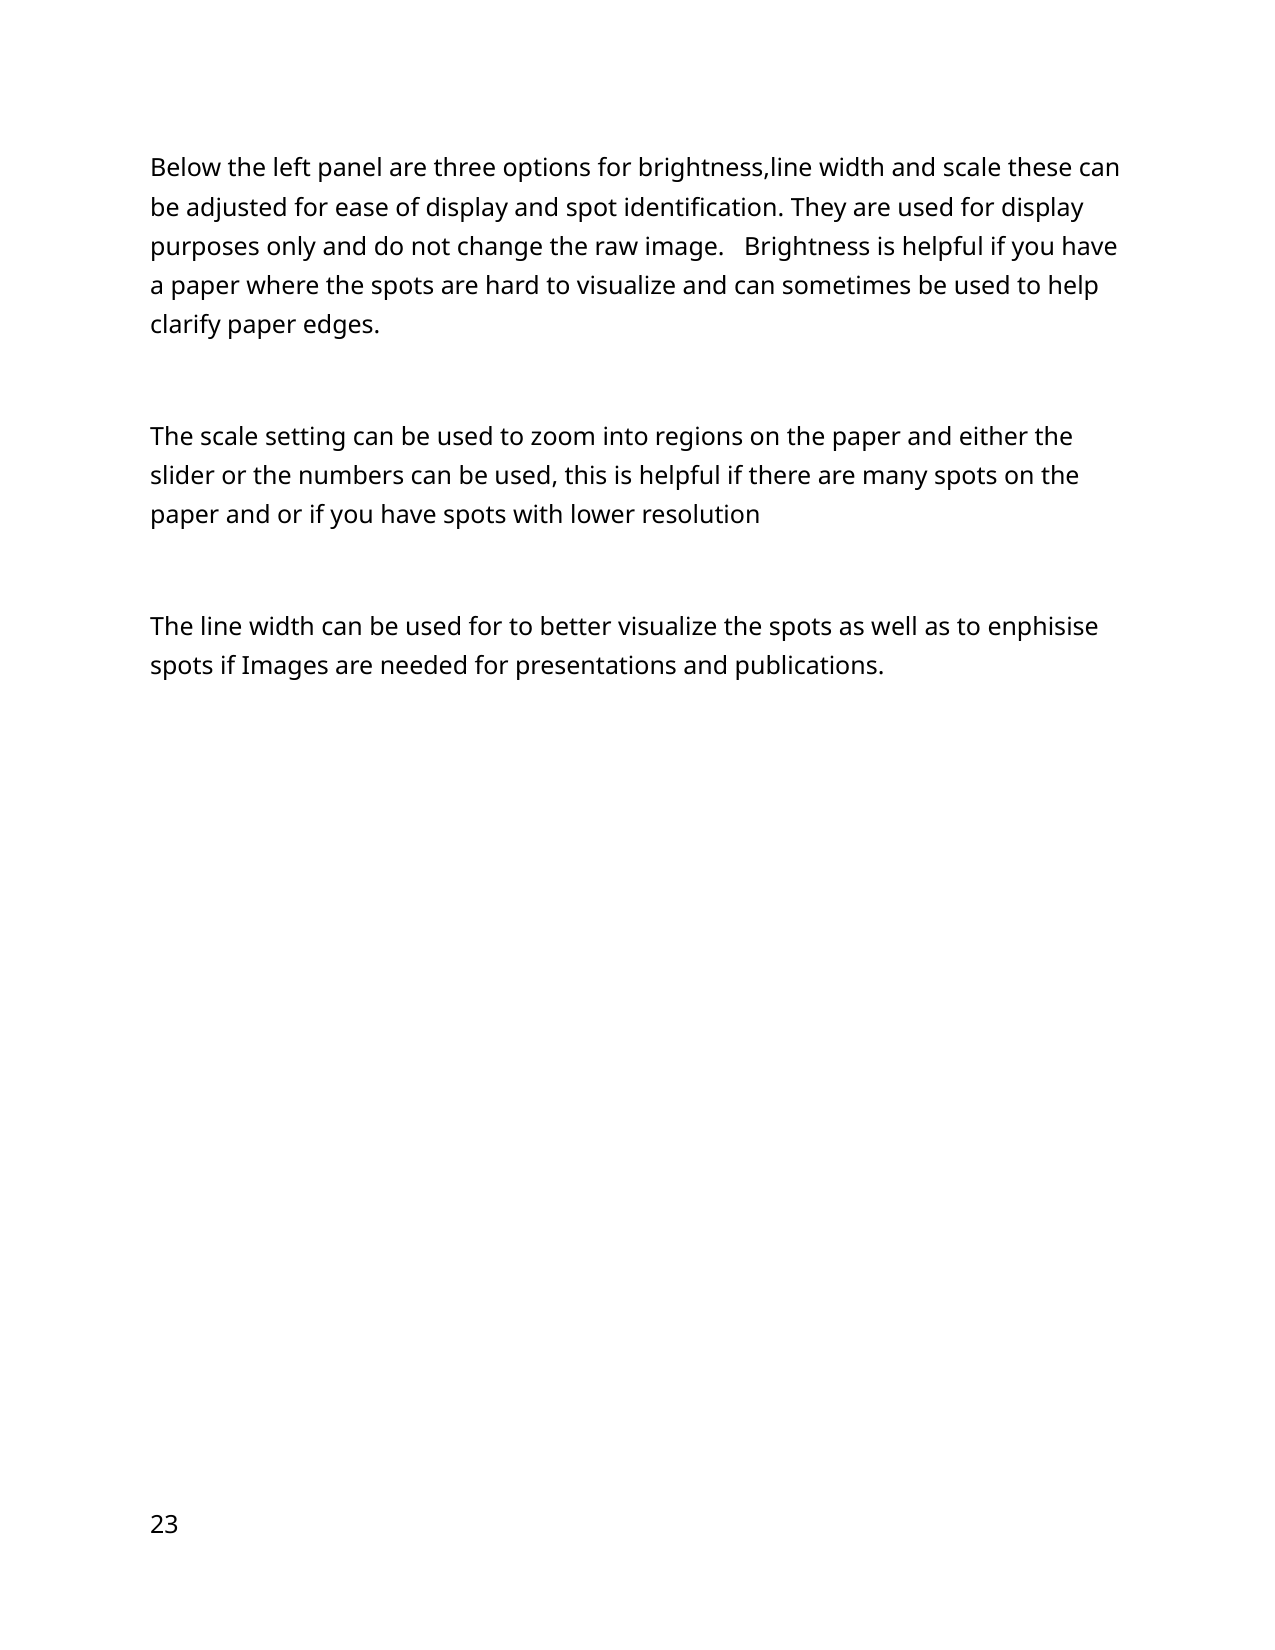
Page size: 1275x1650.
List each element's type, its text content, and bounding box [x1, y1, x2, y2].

text Below the left panel are three options for brightness,line width and scale these can be adjusted for ease of display and spot identification. They are used for display purposes only and do not change the raw image. Brightness is helpful if you have a paper where the spots are hard to visualize and can sometimes be used to help clarify paper edges. [150, 150, 1125, 341]
text The line width can be used for to better visualize the spots as well as to enphisise spots if Images are needed for presentations and publications. [150, 608, 1125, 682]
text The scale setting can be used to zoom into regions on the paper and either the slider or the numbers can be used, this is helpful if there are many spots on the paper and or if you have spots with lower resolution [150, 418, 1125, 531]
